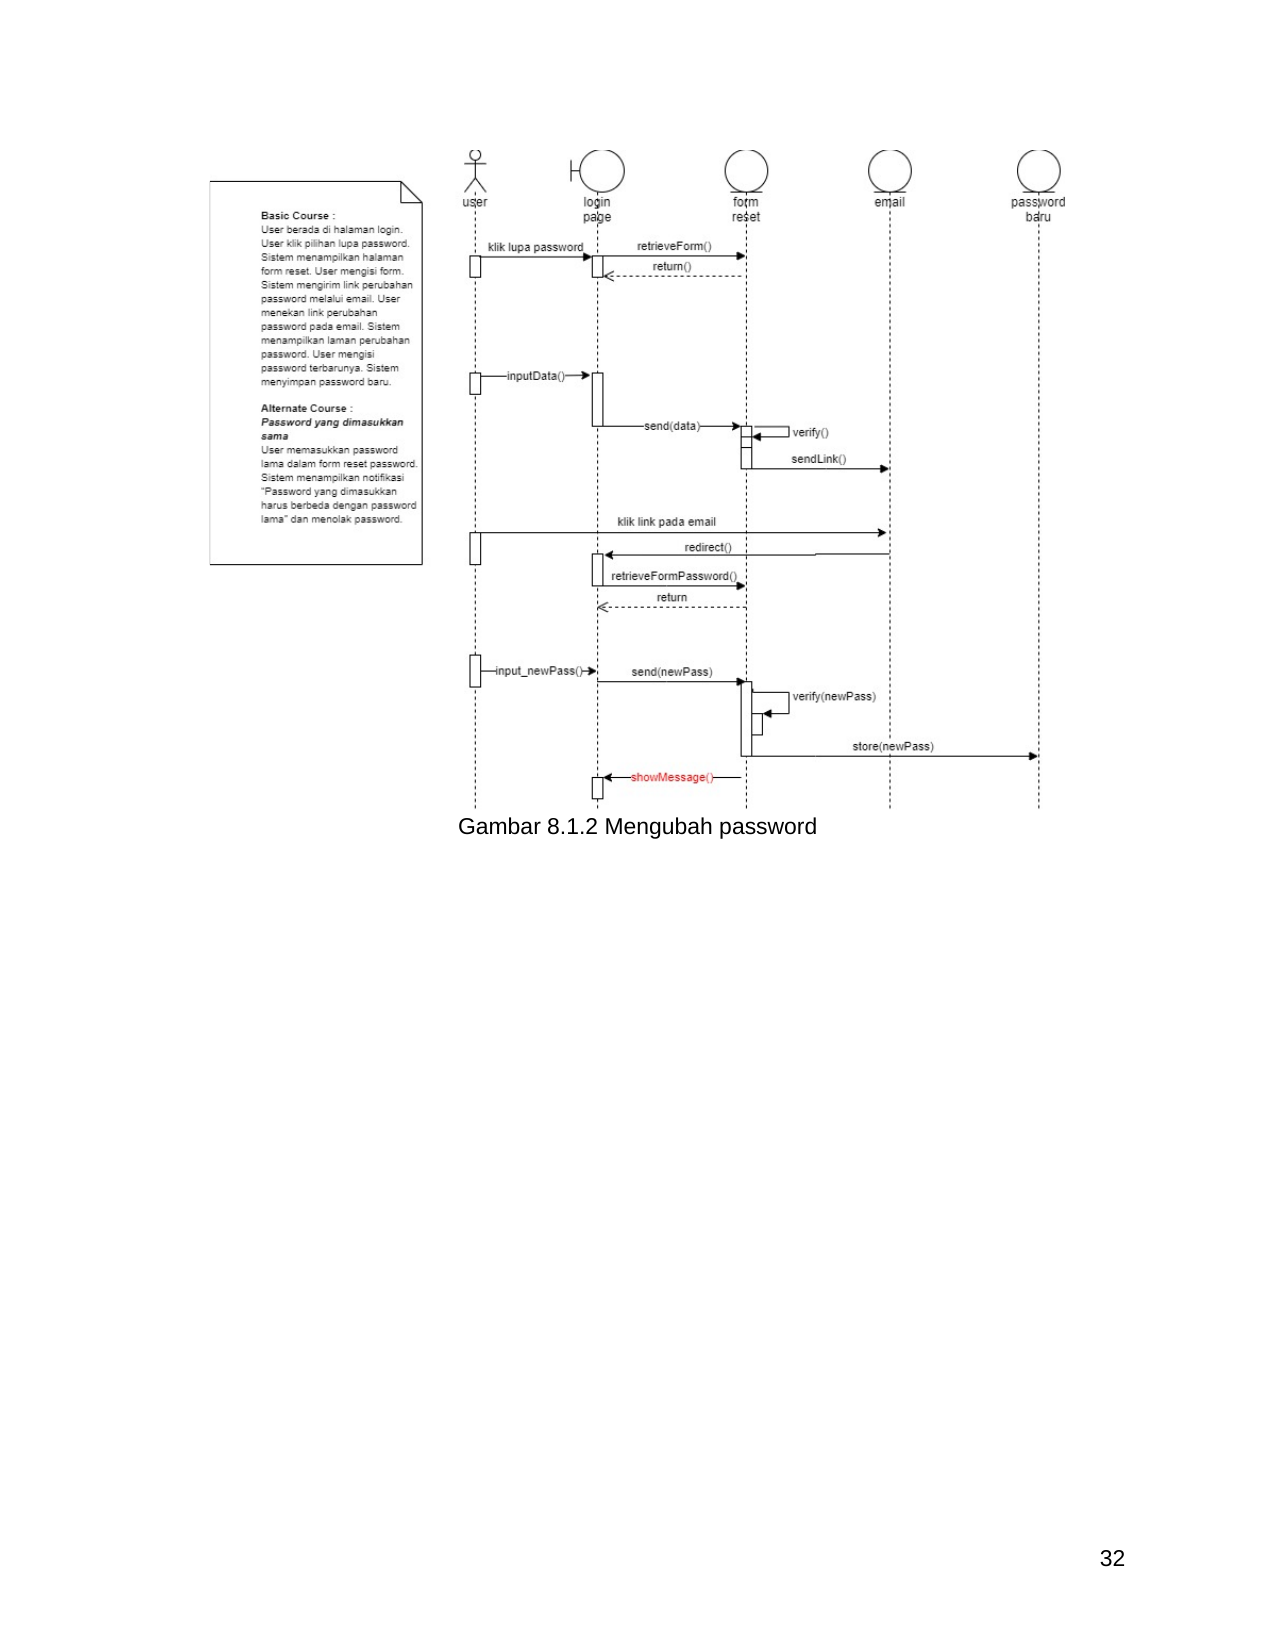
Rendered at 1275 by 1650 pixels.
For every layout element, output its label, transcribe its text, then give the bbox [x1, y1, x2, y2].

picture [209, 150, 1066, 810]
text Gambar 8.1.2 Mengubah password [150, 813, 1125, 839]
